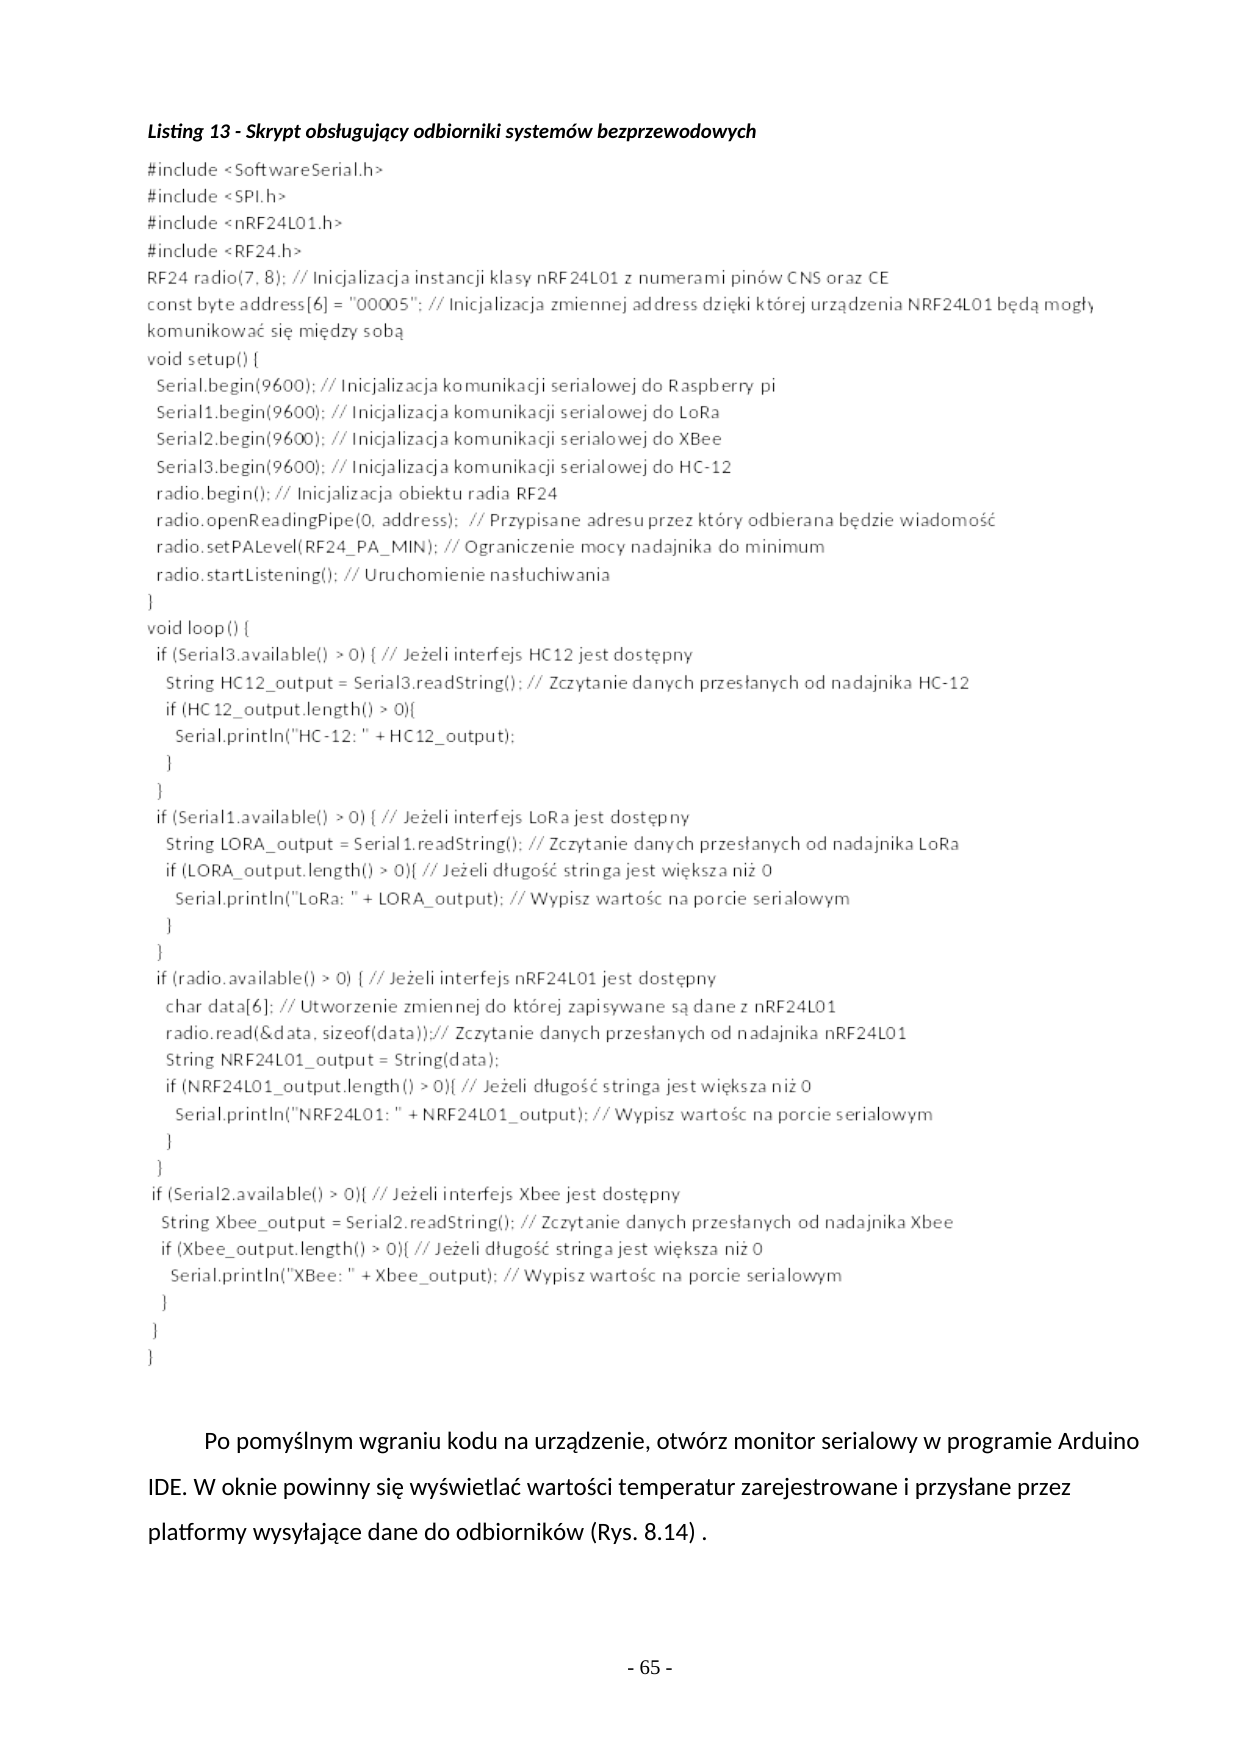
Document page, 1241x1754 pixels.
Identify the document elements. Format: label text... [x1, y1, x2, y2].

text Listing 13 - Skrypt obsługujący odbiorniki systemów bezprzewodowych [148, 118, 1152, 143]
text Po pomyślnym wgraniu kodu na urządzenie, otwórz monitor serialowy w programie Arduino IDE. W oknie powinny się wyświetlać wartości temperatur zarejestrowane i przysłane przez platformy wysyłające dane do odbiorników (Rys. 8.14) . [148, 1425, 1152, 1547]
